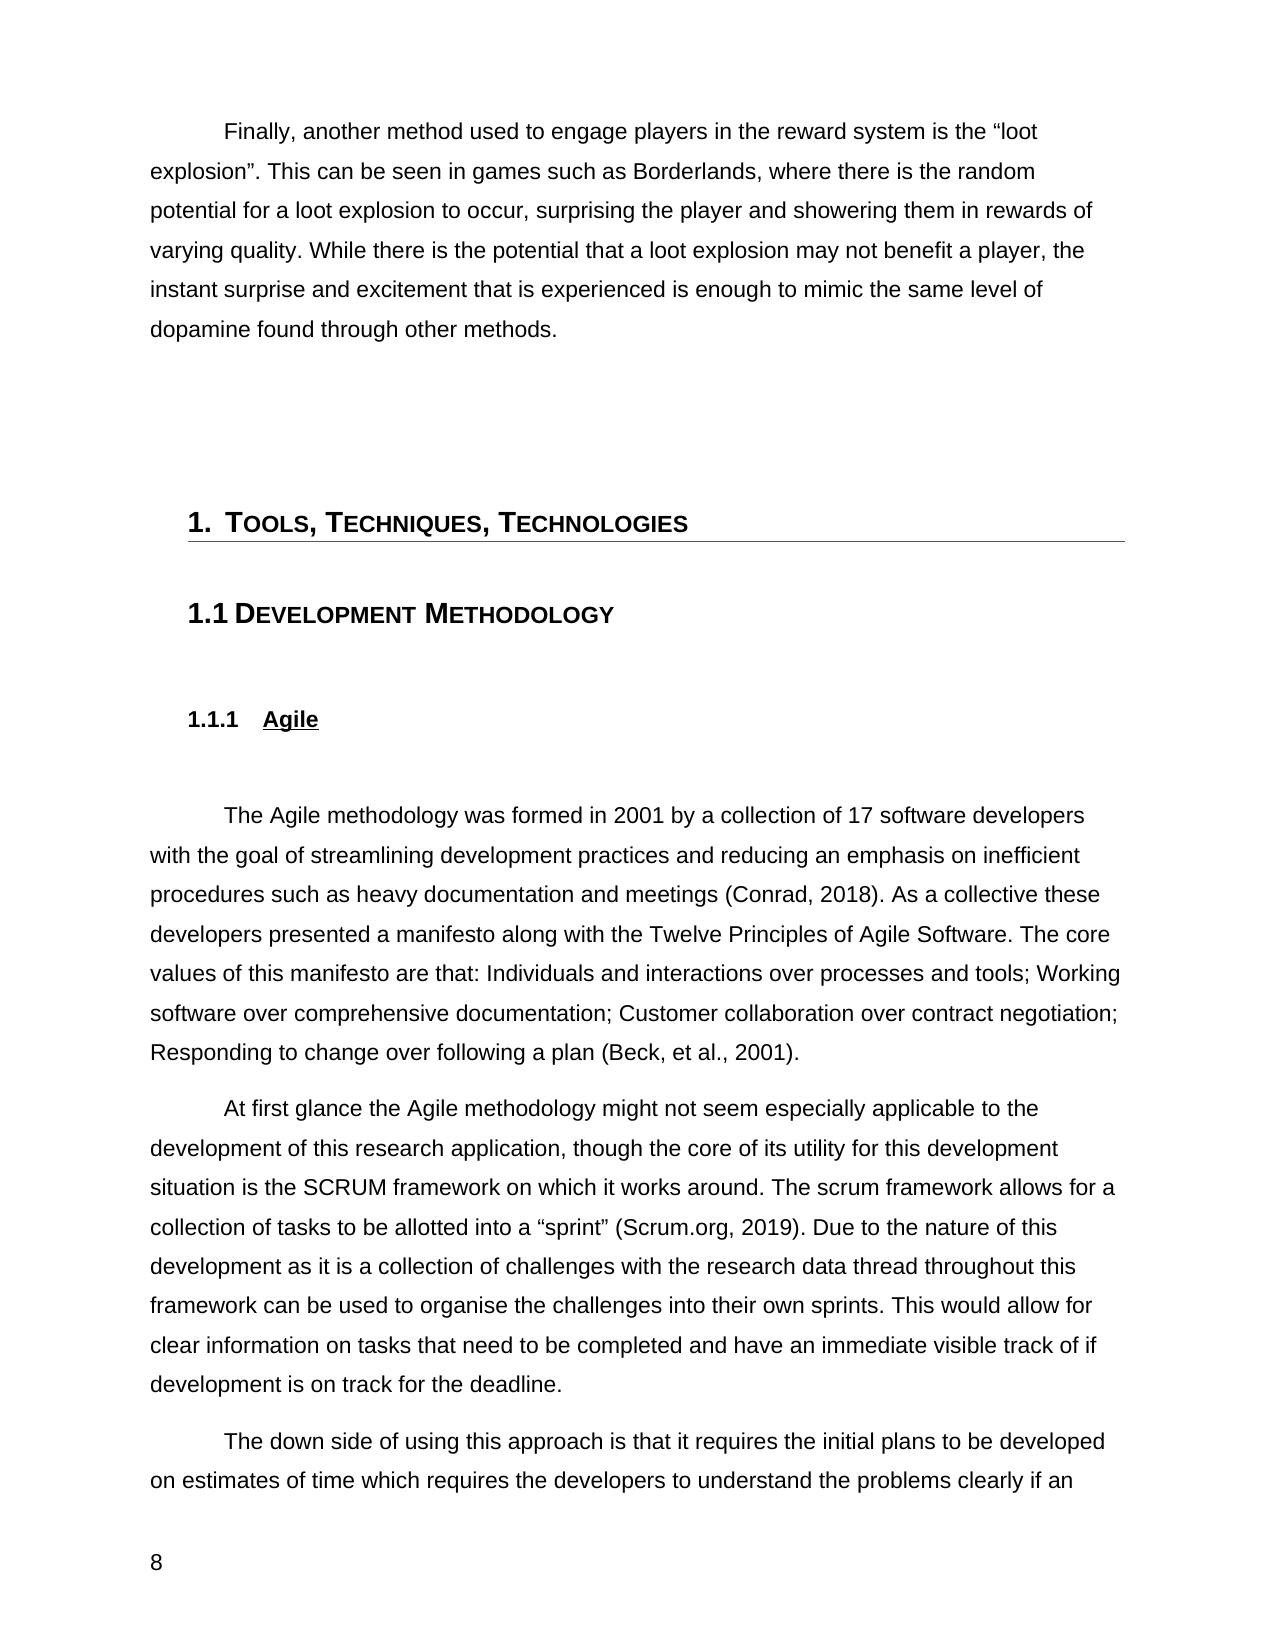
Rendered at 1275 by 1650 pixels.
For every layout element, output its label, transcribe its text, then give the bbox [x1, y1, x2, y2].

subtitle Tools, Techniques, Technologies [187, 505, 1125, 542]
subtitle Development Methodology [187, 596, 1125, 629]
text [150, 1428, 1125, 1493]
subtitle Agile [187, 706, 1125, 733]
text Finally, another method used to engage players in the reward system is the “loot explosion”. This can be seen in games such as Borderlands, where there is the random potential for a loot explosion to occur, surprising the player and showering them in rewards of varying quality. While there is the potential that a loot explosion may not benefit a player, the instant surprise and excitement that is experienced is enough to mimic the same level of dopamine found through other methods. [150, 118, 1125, 342]
text The Agile methodology was formed in 2001 by a collection of 17 software developers with the goal of streamlining development practices and reducing an emphasis on inefficient procedures such as heavy documentation and meetings . As a collective these developers presented a manifesto along with the Twelve Principles of Agile Software. The core values of this manifesto are that: Individuals and interactions over processes and tools; Working software over comprehensive documentation; Customer collaboration over contract negotiation; Responding to change over following a plan . [150, 802, 1125, 1065]
text At first glance the Agile methodology might not seem especially applicable to the development of this research application, though the core of its utility for this development situation is the SCRUM framework on which it works around. The scrum framework allows for a collection of tasks to be allotted into a “sprint”. Due to the nature of this development as it is a collection of challenges with the research data thread throughout this framework can be used to organise the challenges into their own sprints. This would allow for clear information on tasks that need to be completed and have an immediate visible track of if development is on track for the deadline. [150, 1095, 1125, 1398]
